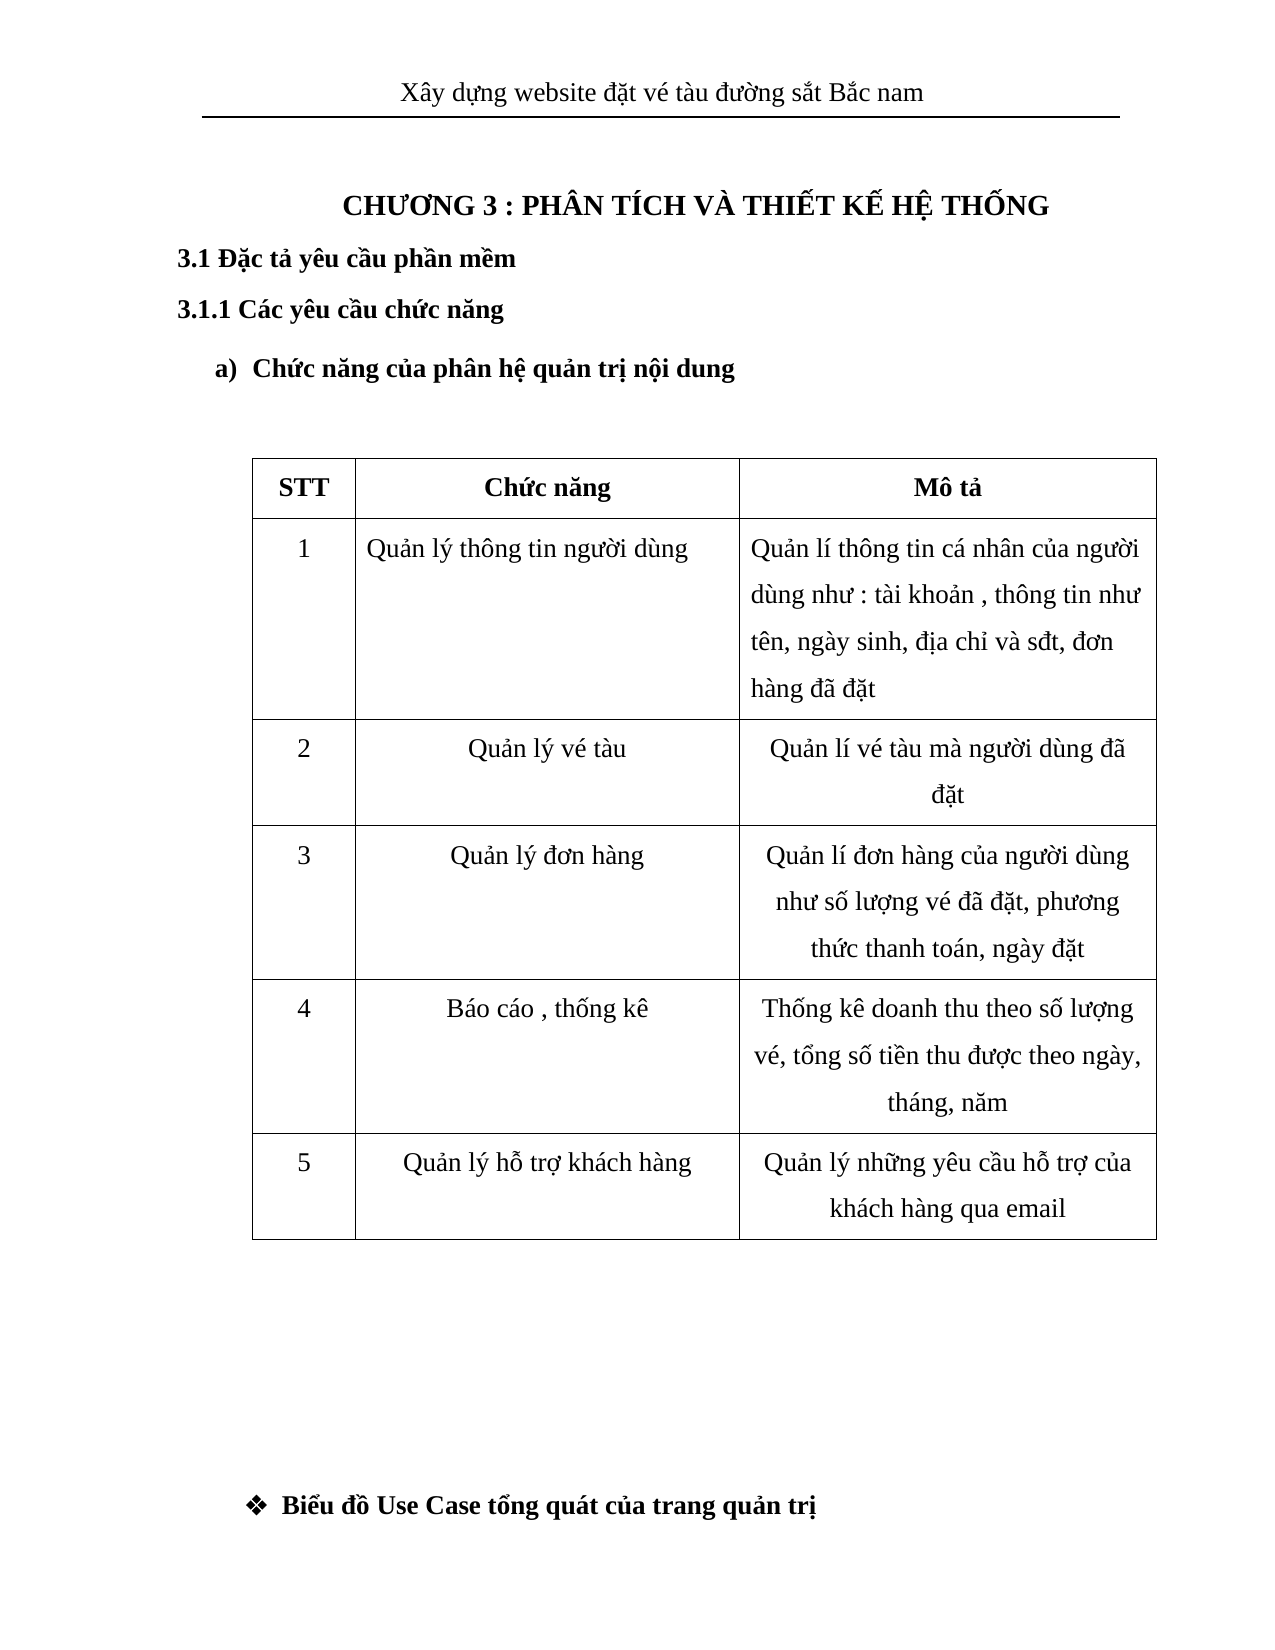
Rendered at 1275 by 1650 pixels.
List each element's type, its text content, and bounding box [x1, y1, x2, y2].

table_cell 2 [253, 720, 355, 825]
table_header Mô tả [740, 459, 1156, 518]
table_cell Báo cáo , thống kê [356, 980, 739, 1132]
text 3.1.1 Các yêu cầu chức năng [177, 293, 1156, 324]
table_cell Thống kê doanh thu theo số lượng vé, tổng số tiền thu được theo ngày, tháng, năm [740, 980, 1156, 1132]
table_header Chức năng [356, 459, 739, 518]
text 3.1 Đặc tả yêu cầu phần mềm [177, 242, 1156, 273]
table_cell Quản lý hỗ trợ khách hàng [356, 1134, 739, 1239]
table_header STT [253, 459, 355, 518]
text CHƯƠNG 3 : PHÂN TÍCH VÀ THIẾT KẾ HỆ THỐNG [177, 188, 1156, 221]
list Biểu đồ Use Case tổng quát của trang quản trị [244, 1489, 1156, 1521]
table_cell Quản lý vé tàu [356, 720, 739, 825]
table_cell Quản lý đơn hàng [356, 826, 739, 979]
table_cell 1 [253, 519, 355, 718]
table_cell Quản lí đơn hàng của người dùng như số lượng vé đã đặt, phương thức thanh toán, ngày đặt [740, 826, 1156, 979]
table_cell Quản lý thông tin người dùng [356, 519, 739, 718]
table_cell 5 [253, 1134, 355, 1239]
table_cell 3 [253, 826, 355, 979]
list Chức năng của phân hệ quản trị nội dung [214, 352, 1156, 383]
table_cell Quản lý những yêu cầu hỗ trợ của khách hàng qua email [740, 1134, 1156, 1239]
table_cell 4 [253, 980, 355, 1132]
table_cell Quản lí thông tin cá nhân của người dùng như : tài khoản , thông tin như tên, ngày sinh, địa chỉ và sđt, đơn hàng đã đặt [740, 519, 1156, 718]
table_cell Quản lí vé tàu mà người dùng đã đặt [740, 720, 1156, 825]
